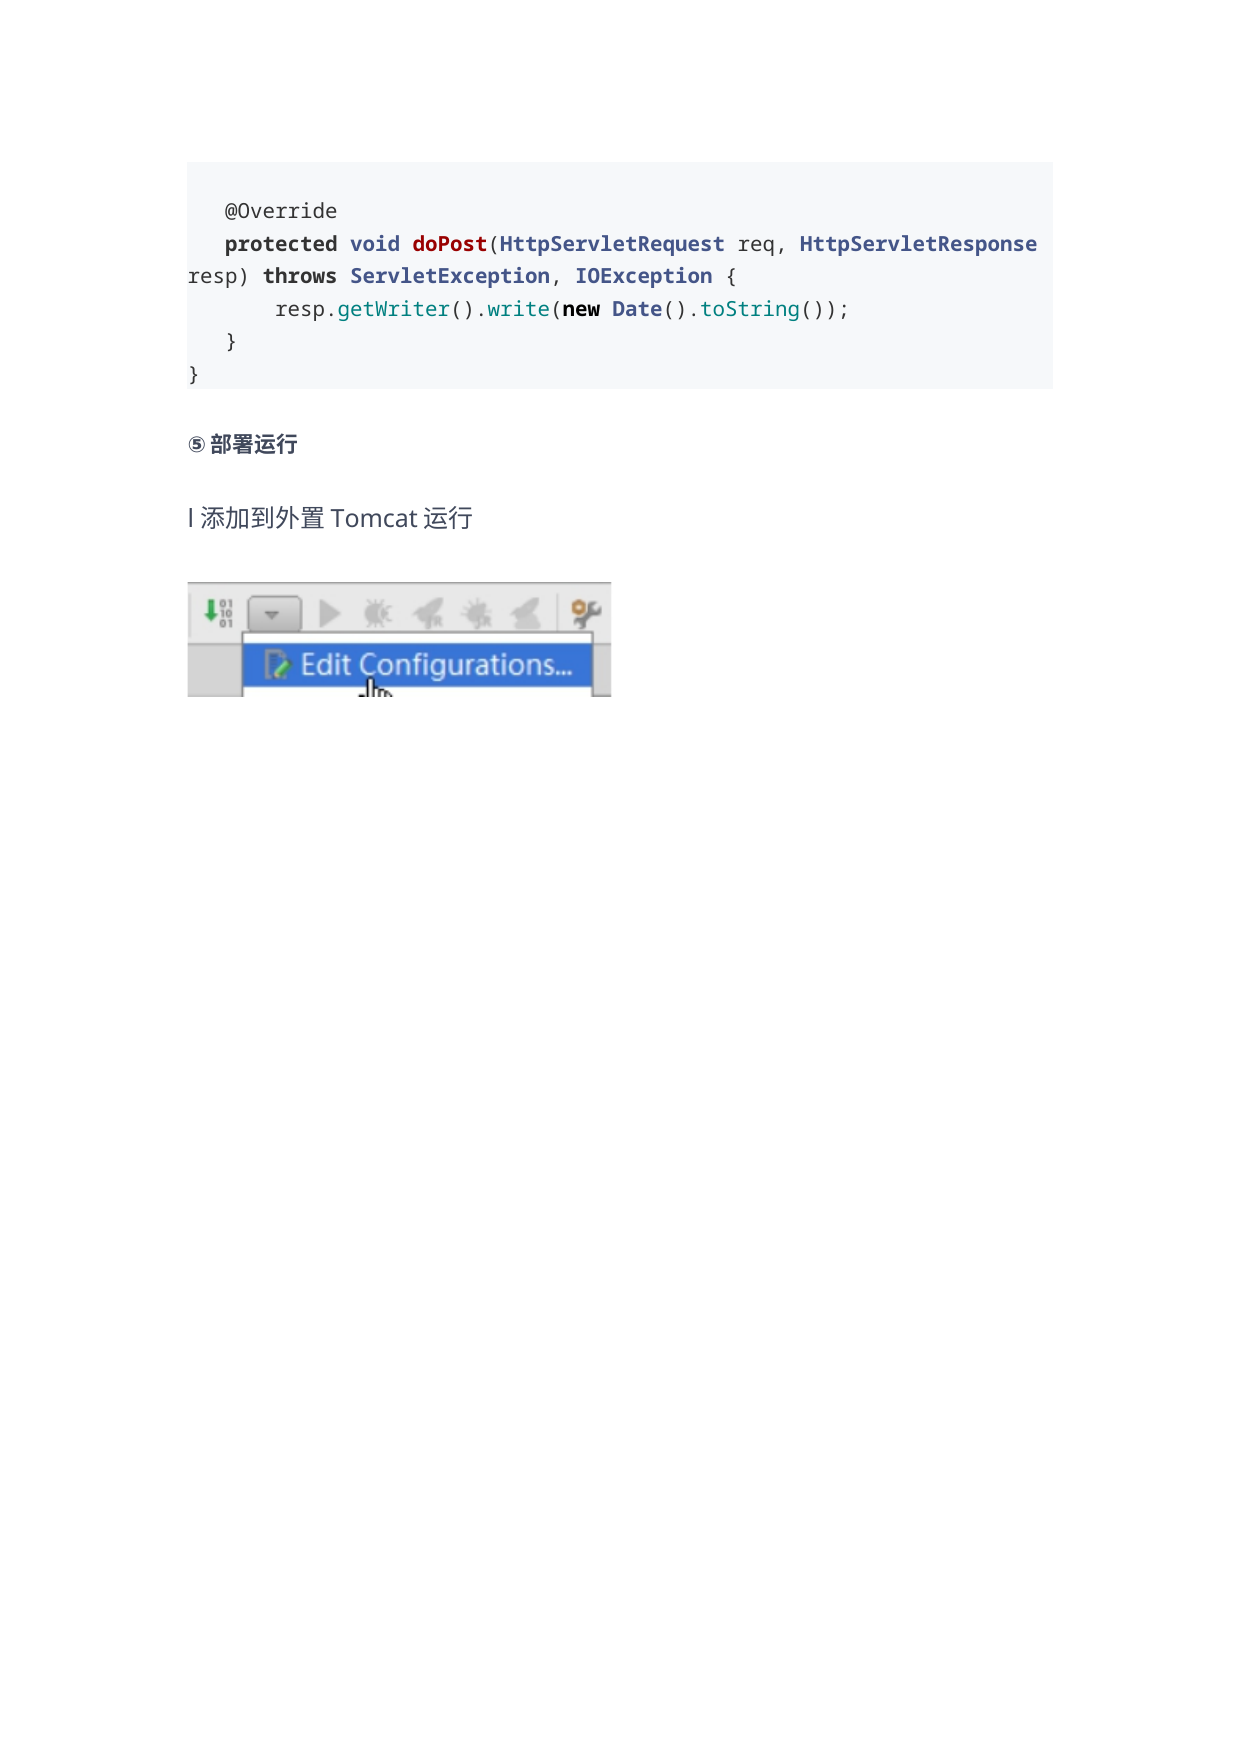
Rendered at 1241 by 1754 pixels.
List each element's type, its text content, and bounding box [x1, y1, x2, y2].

text } [187, 357, 1053, 389]
text ⑤部署运行 [187, 427, 1053, 459]
picture [187, 582, 613, 697]
text l 添加到外置Tomcat运行 [187, 484, 1053, 549]
text @Override [187, 194, 1053, 227]
text protected void doPost(HttpServletRequest req, HttpServletResponse resp) throws ServletException, IOException { [187, 227, 1053, 292]
text resp.getWriter().write(new Date().toString()); [187, 292, 1053, 324]
text } [187, 324, 1053, 357]
